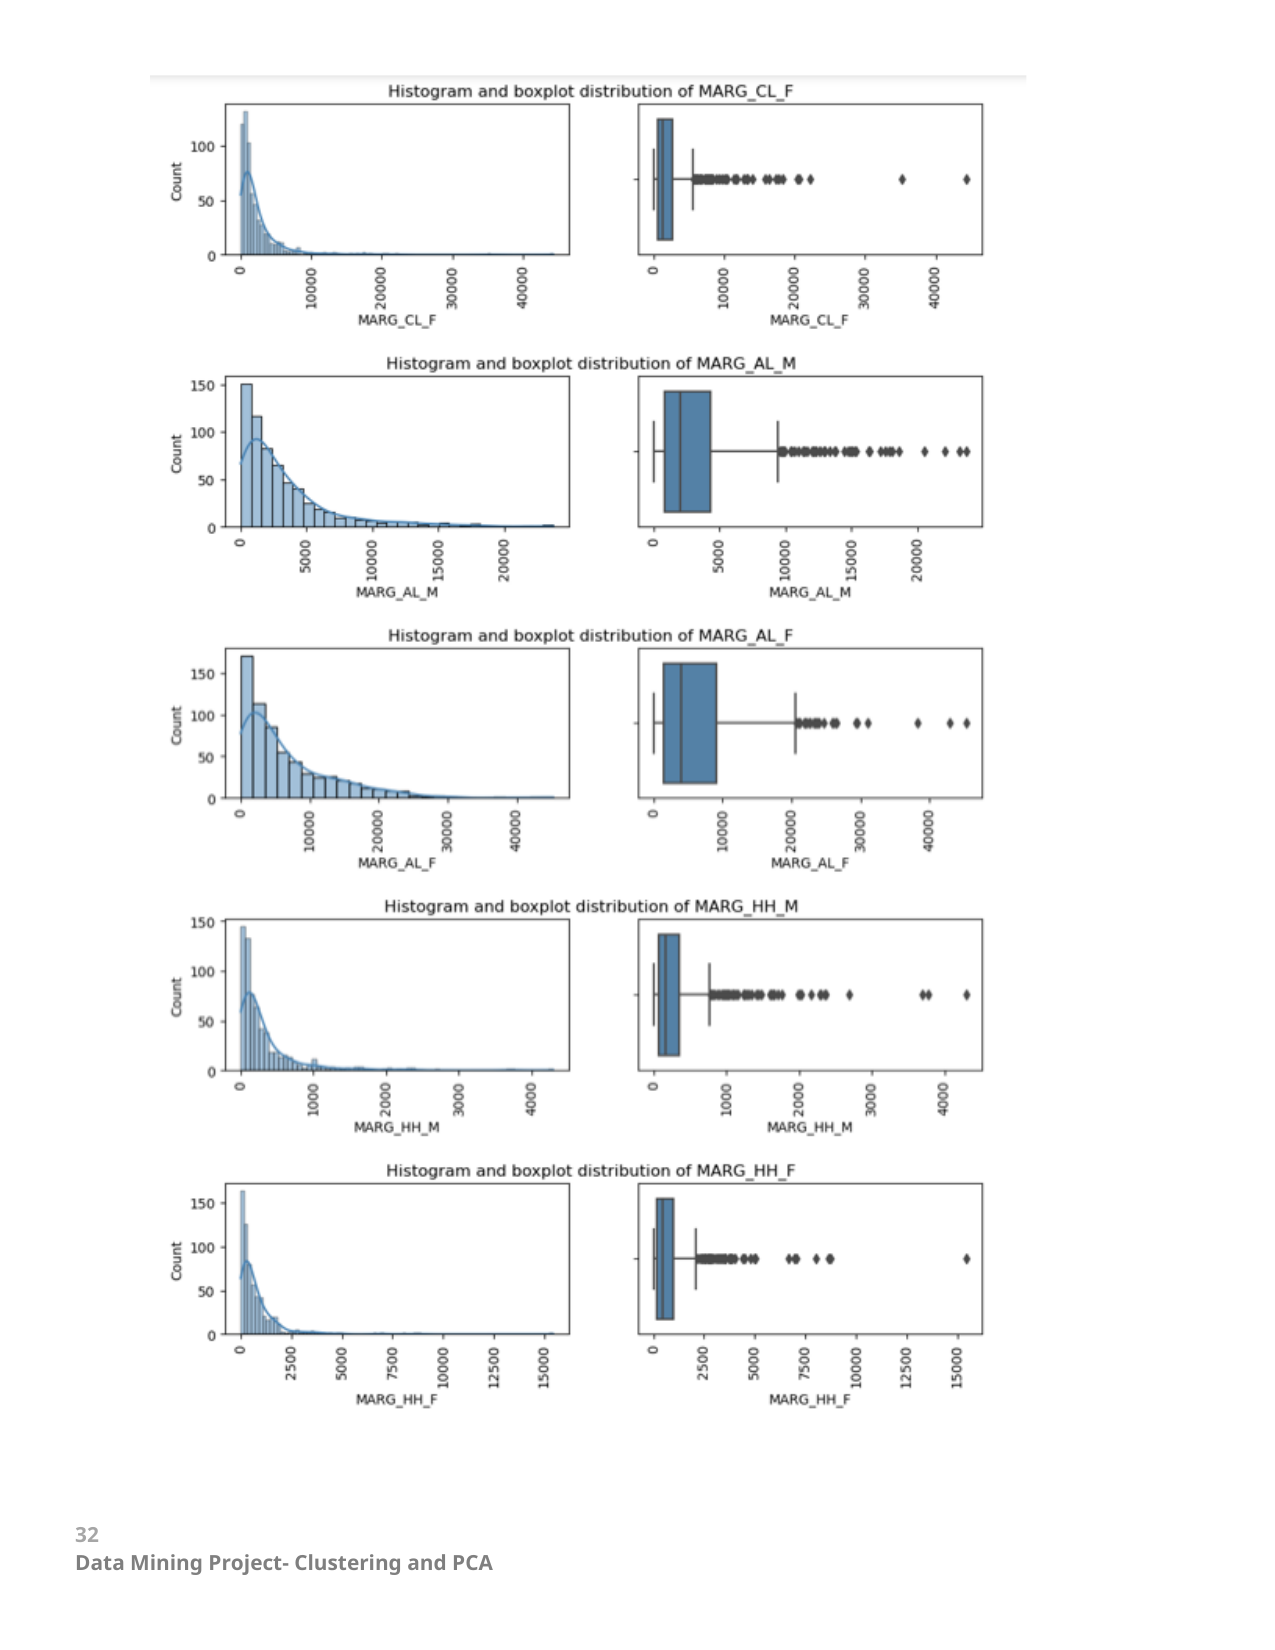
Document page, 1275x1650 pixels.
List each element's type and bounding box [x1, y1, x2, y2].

picture [150, 75, 1027, 1421]
